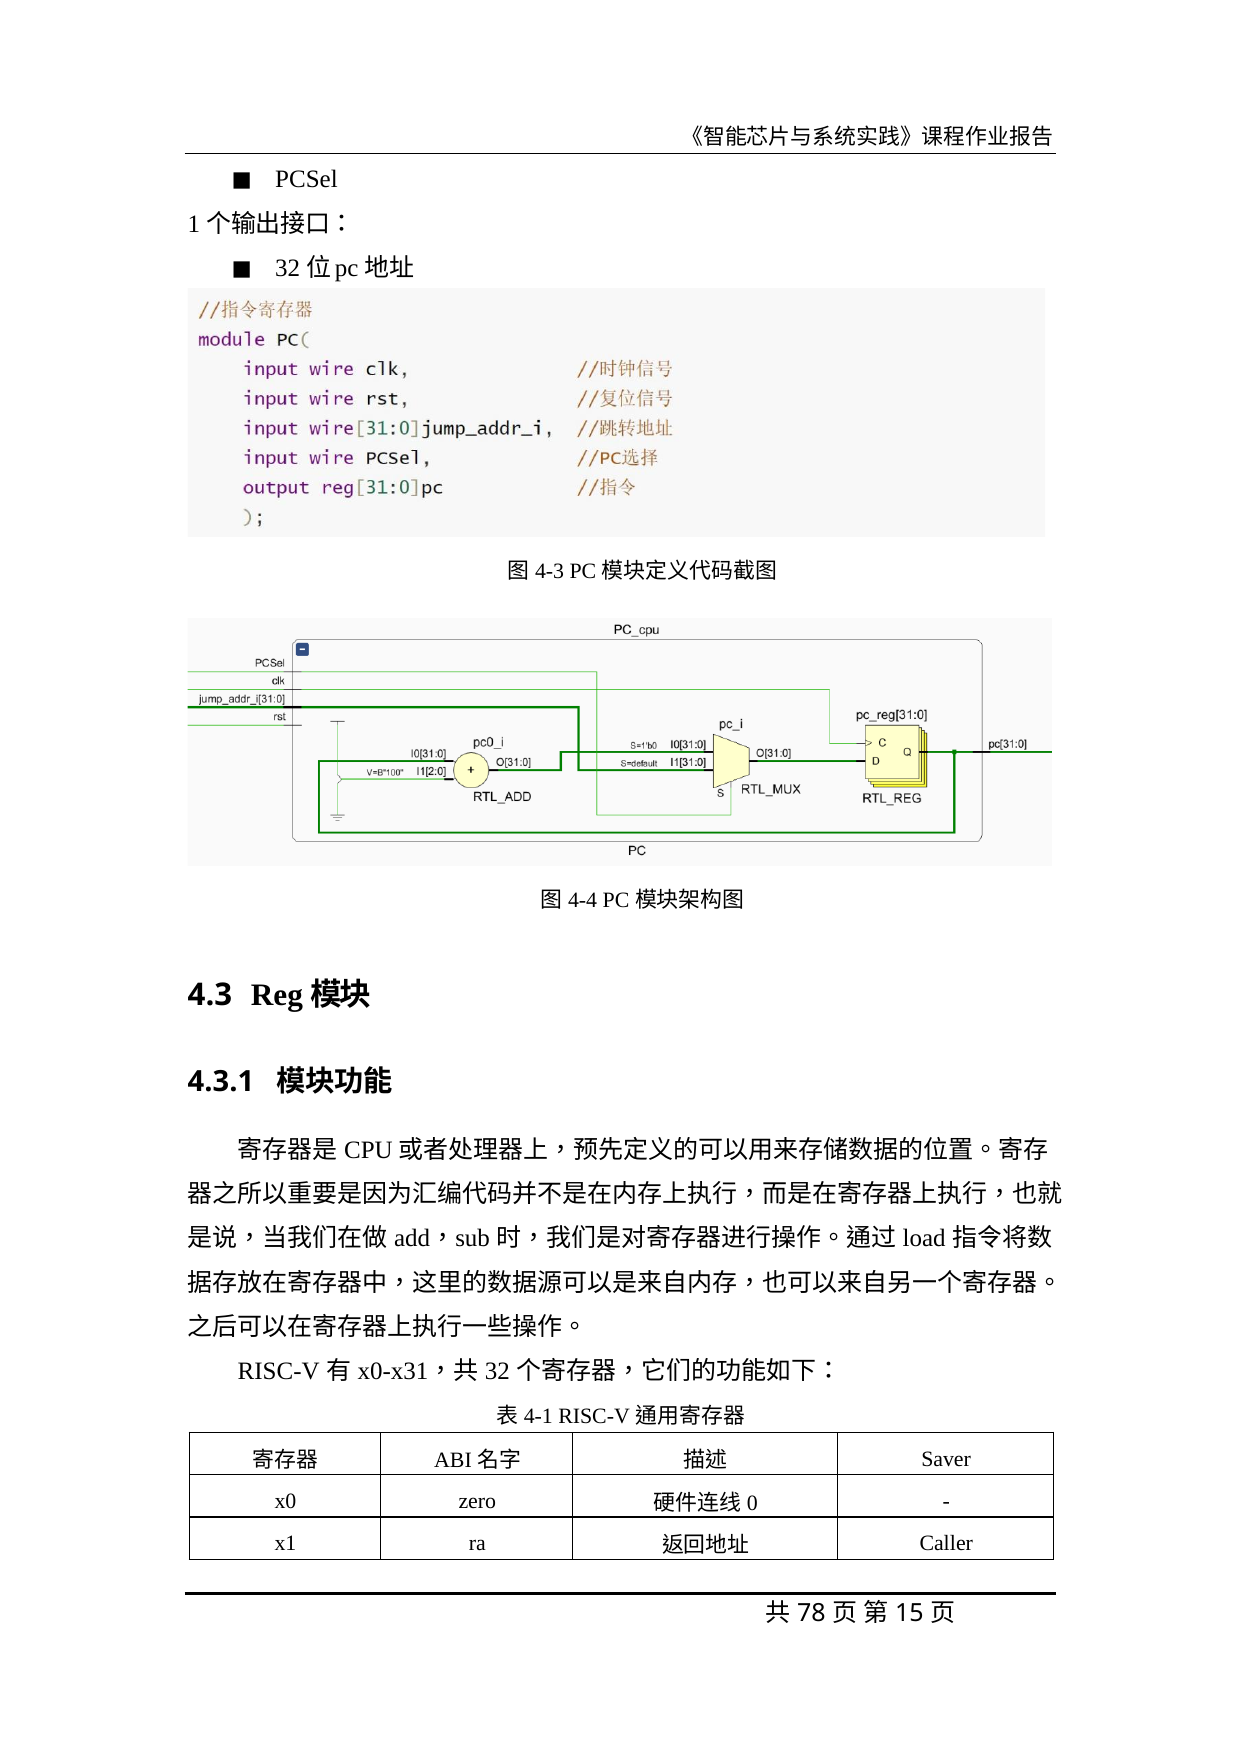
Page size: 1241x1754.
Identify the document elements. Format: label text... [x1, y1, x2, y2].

table_header ABI 名字 [381, 1433, 572, 1474]
subtitle 模块功能 [187, 1060, 1098, 1100]
table_cell 硬件连线 0 [573, 1475, 837, 1516]
table_cell 返回地址 [573, 1518, 837, 1559]
text 表 4-1 RISC-V 通用寄存器 [182, 1400, 1058, 1429]
table_cell x0 [190, 1475, 380, 1516]
table_header Saver [838, 1433, 1053, 1474]
table_header 寄存器 [190, 1433, 380, 1474]
list 32 位 pc 地址 [231, 253, 1098, 282]
picture [187, 618, 1052, 866]
table_cell x1 [190, 1518, 380, 1559]
subtitle Reg 模块 [187, 972, 1098, 1014]
table_cell zero [381, 1475, 572, 1516]
picture [187, 288, 1046, 537]
list PCSel 1 个输出接口： [187, 164, 356, 240]
table_cell Caller [838, 1518, 1053, 1559]
text 寄存器是 CPU 或者处理器上，预先定义的可以用来存储数据的位置。寄存器之所以重要是因为汇编代码并不是在内存上执行，而是在寄存器上执行，也就是说，当我们在做 add，sub 时，我们是对寄存器进行操作。通过 load 指令将数据存放在寄存器中，这里的数据源可以是来自内存，也可以来自另一个寄存器。之后可以在寄存器上执行一些操作。 [187, 1131, 1065, 1342]
table_header 描述 [573, 1433, 837, 1474]
text RISC-V 有 x0-x31，共 32 个寄存器，它们的功能如下： [237, 1353, 1098, 1387]
table_cell ra [381, 1518, 572, 1559]
table_cell - [838, 1475, 1053, 1516]
